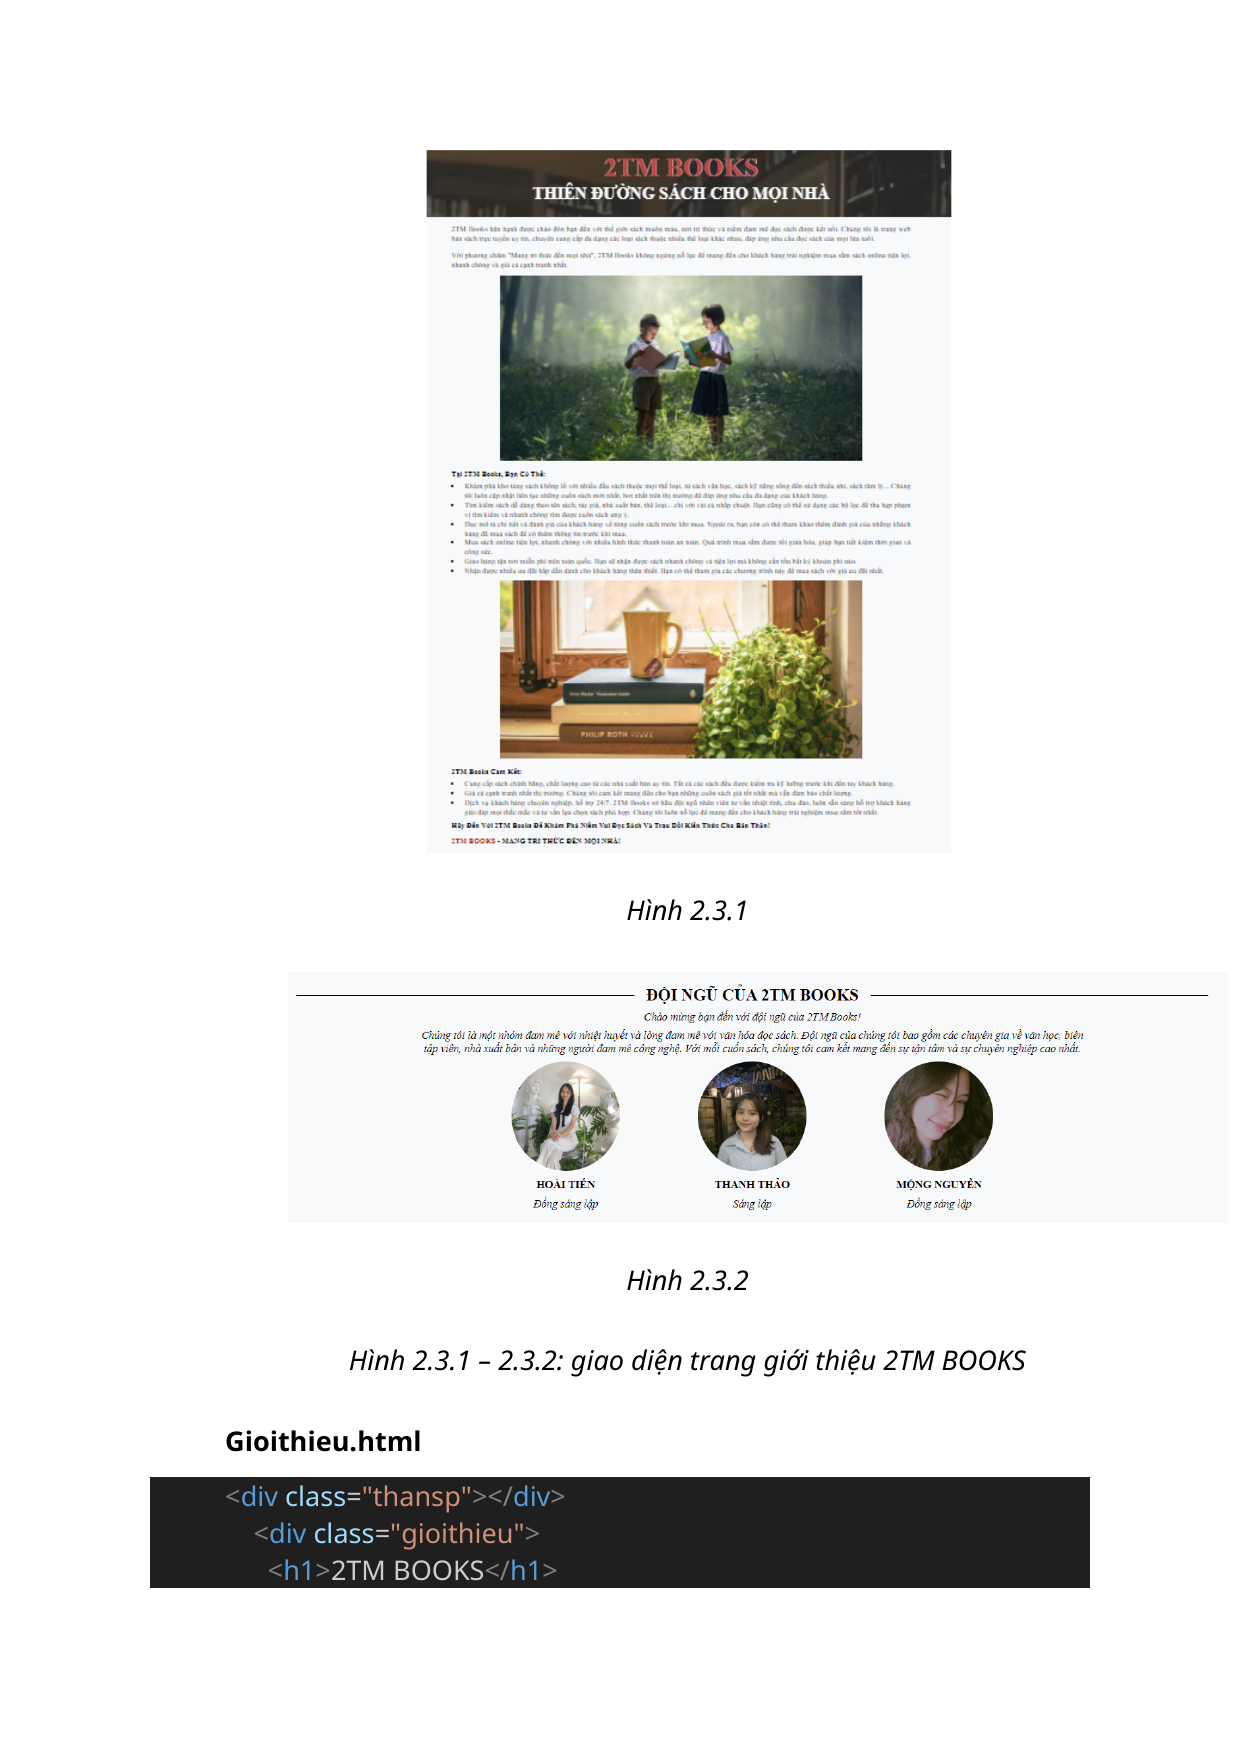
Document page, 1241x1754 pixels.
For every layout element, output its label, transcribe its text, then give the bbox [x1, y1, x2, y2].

text Hình 2.3.1 – 2.3.2: giao diện trang giới thiệu 2TM BOOKS [212, 1342, 1090, 1379]
text <div class="thansp"></div> [150, 1477, 1090, 1514]
text <div class="gioithieu"> [150, 1514, 1090, 1551]
picture [287, 972, 1228, 1223]
text Hình 2.3.2 [212, 1262, 1090, 1298]
text Hình 2.3.1 [212, 892, 1090, 928]
text Gioithieu.html [150, 1422, 1090, 1459]
text <h1>2TM BOOKS</h1> [150, 1551, 1090, 1588]
picture [426, 150, 952, 853]
